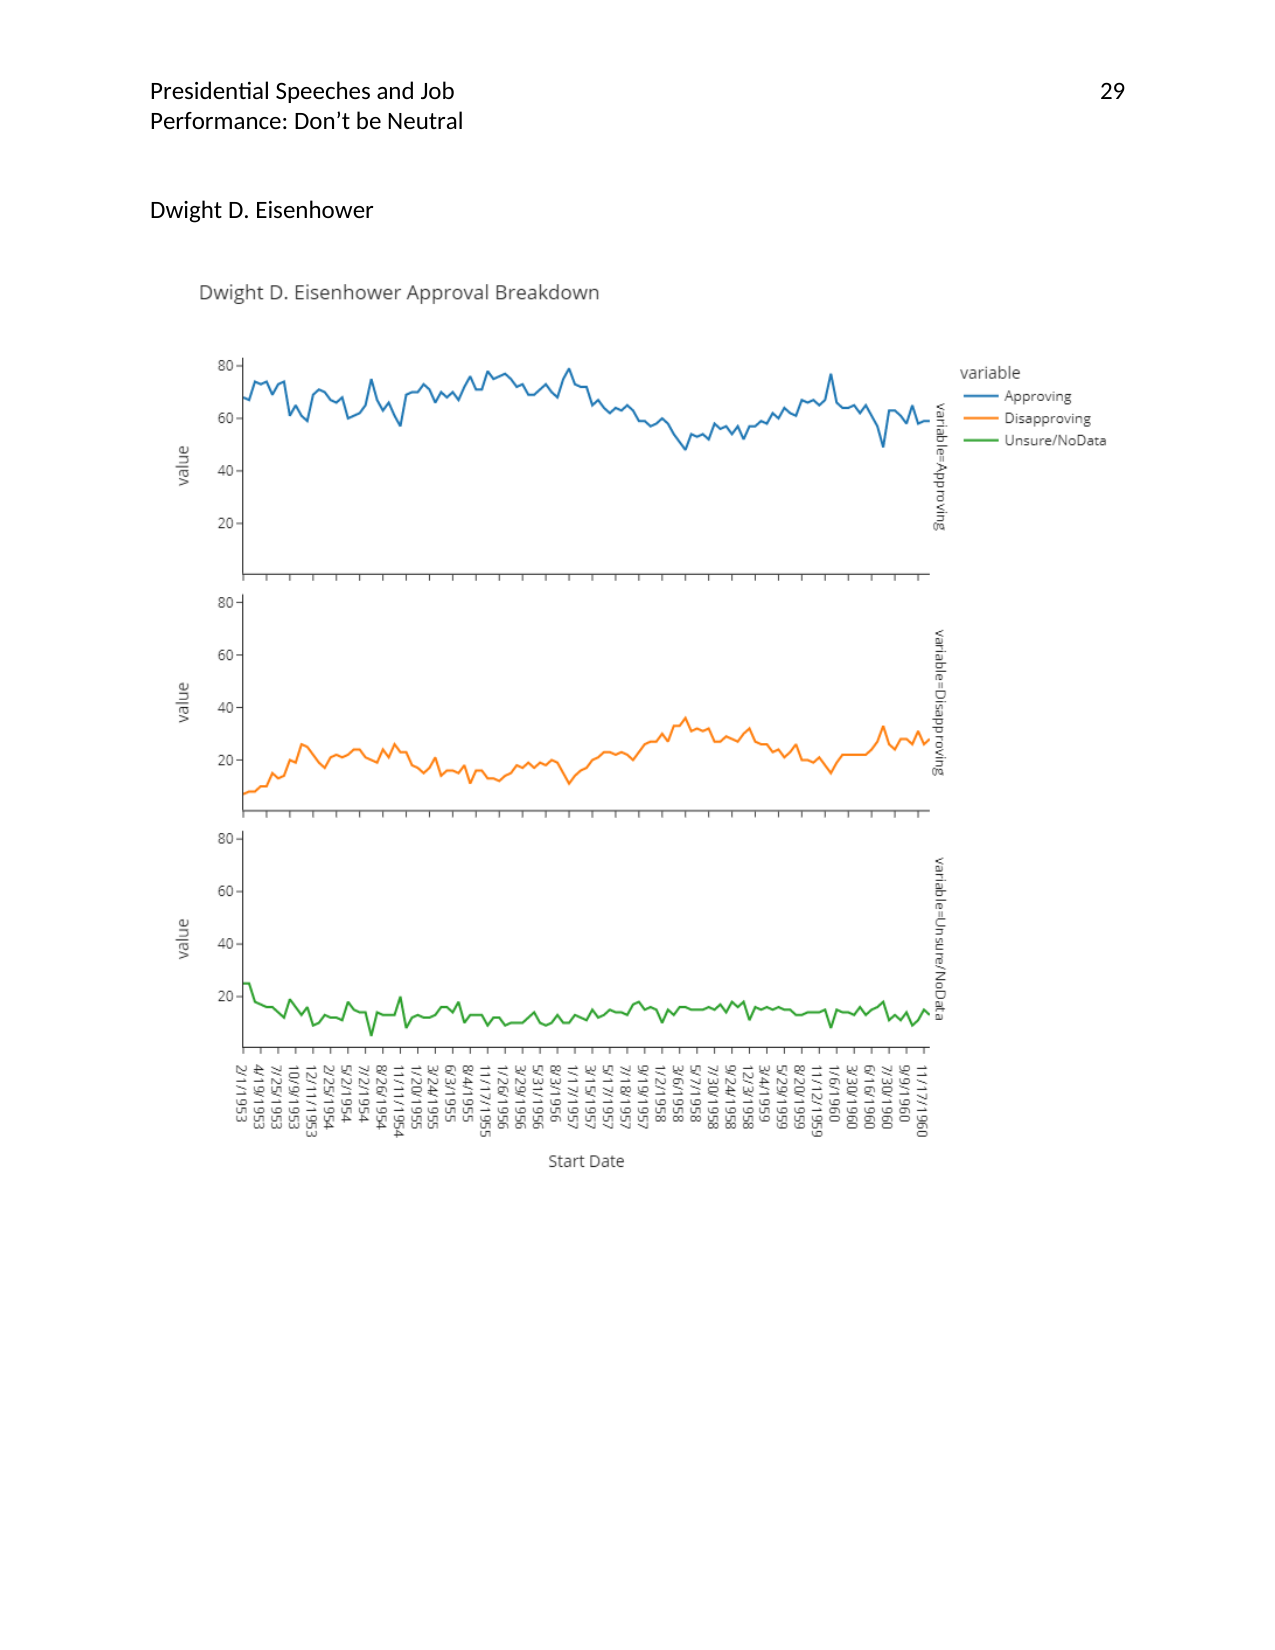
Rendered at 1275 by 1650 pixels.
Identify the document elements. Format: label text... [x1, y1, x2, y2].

picture [150, 241, 1125, 1180]
text Dwight D. Eisenhower [150, 194, 1125, 225]
